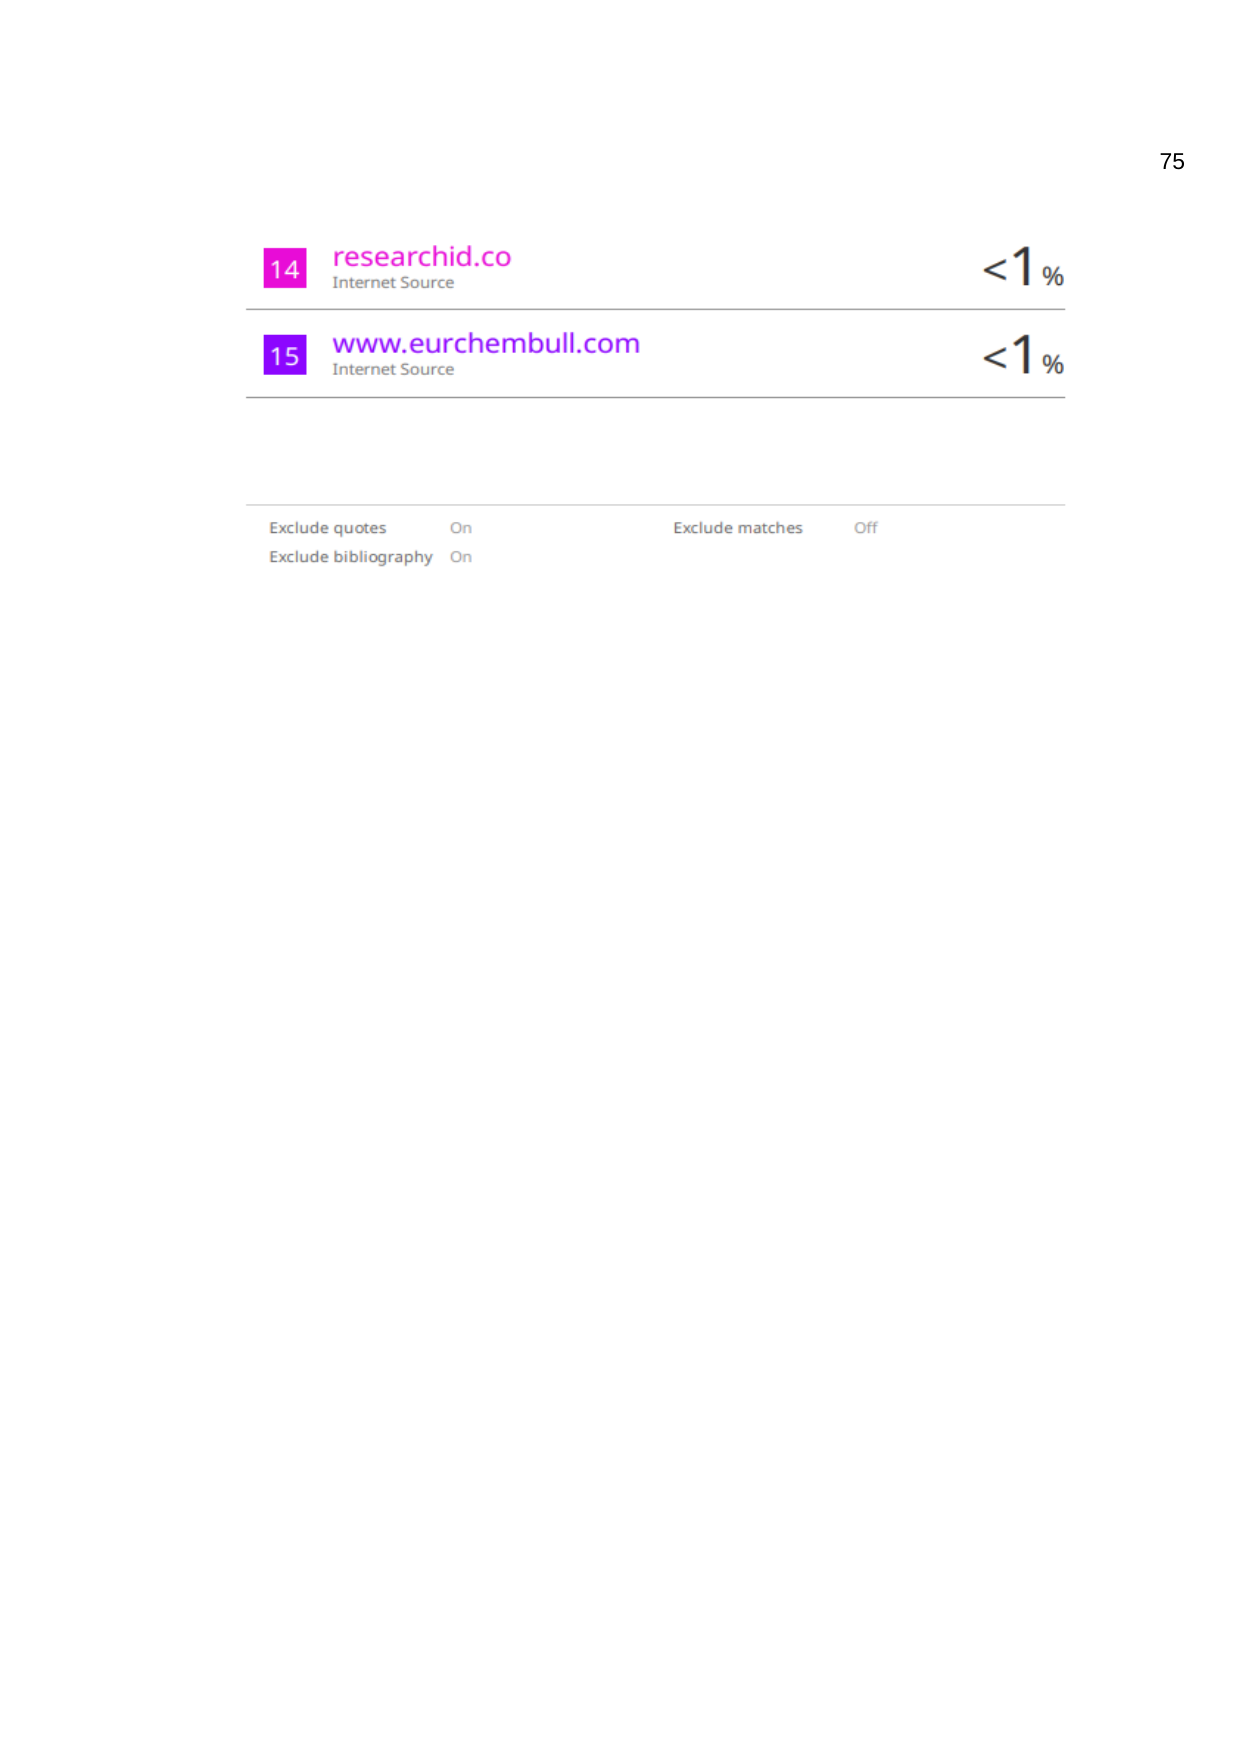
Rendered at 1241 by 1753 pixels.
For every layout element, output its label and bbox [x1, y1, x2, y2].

picture [208, 200, 1089, 605]
